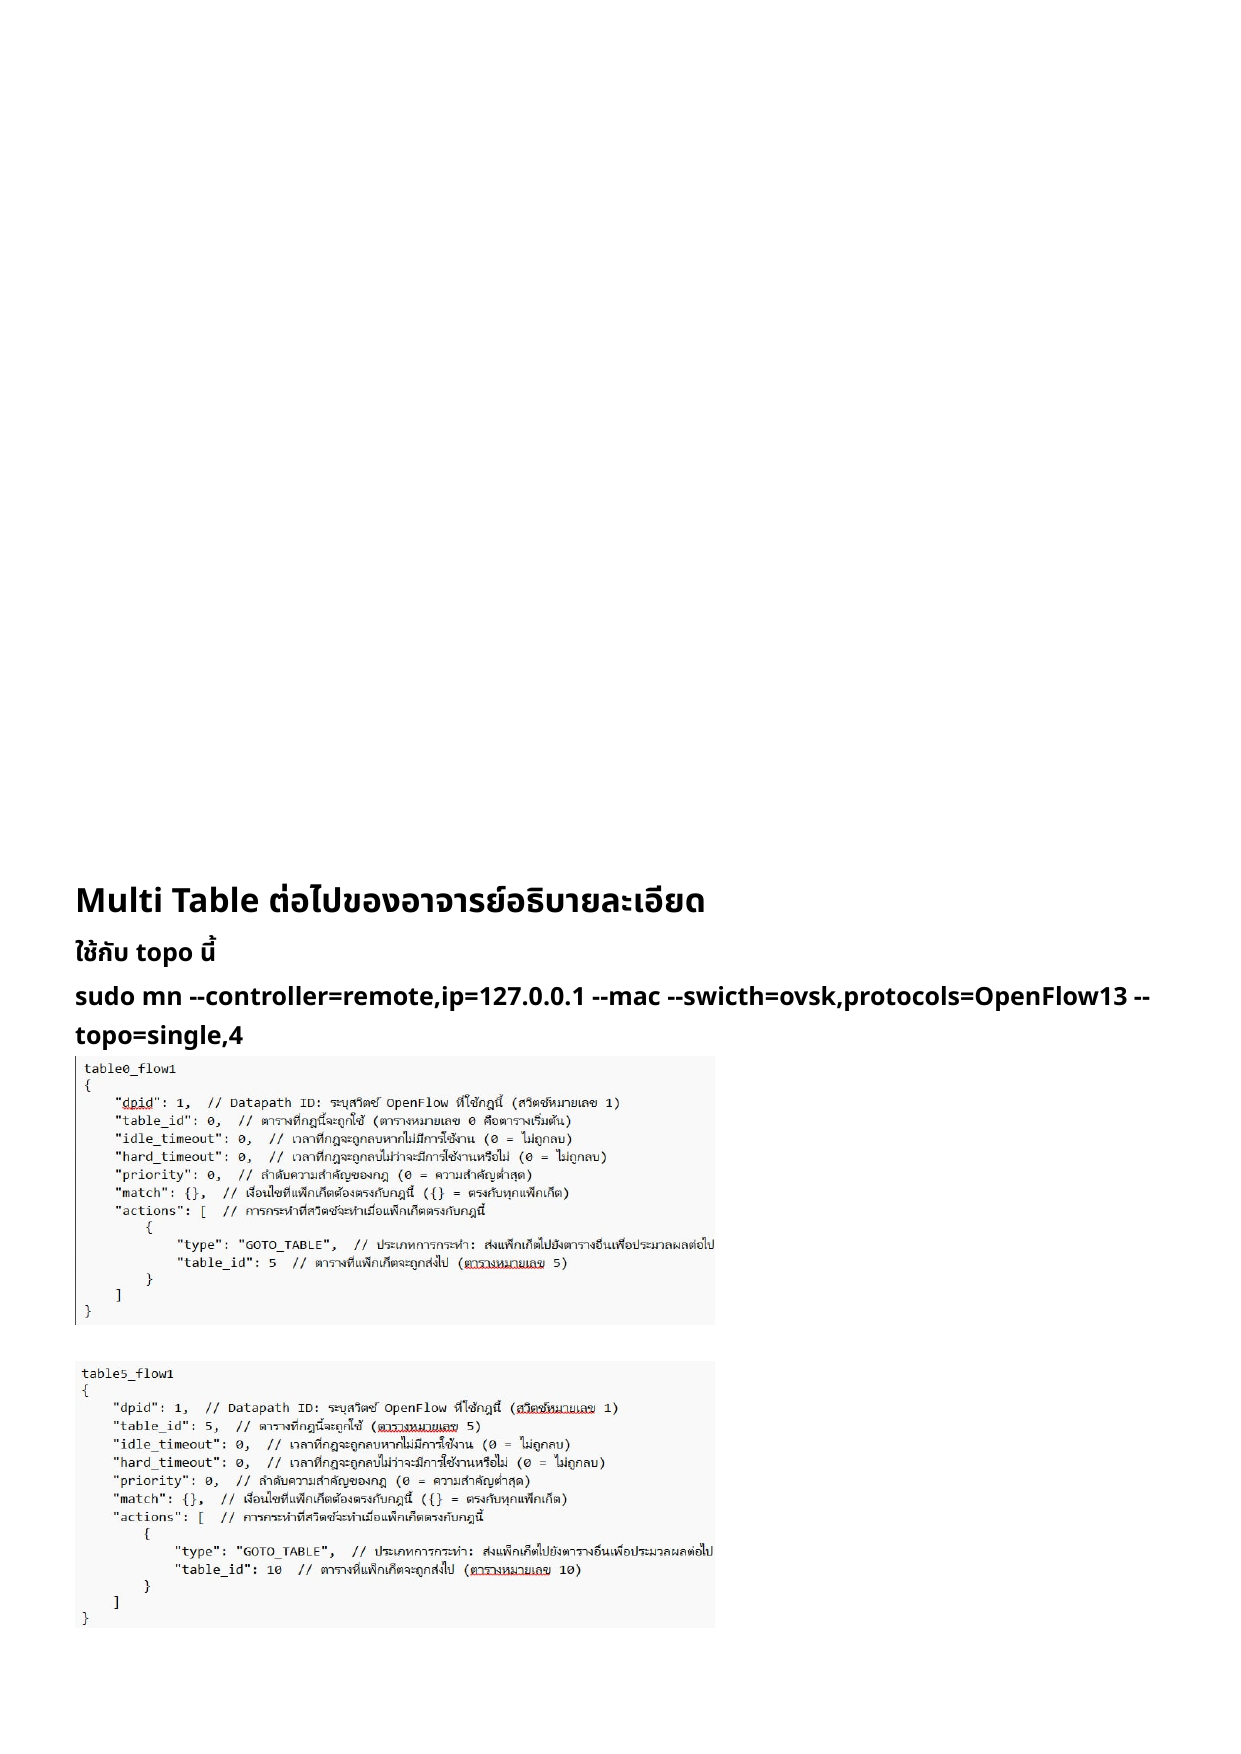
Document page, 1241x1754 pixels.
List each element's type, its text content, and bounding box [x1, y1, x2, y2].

text Multi Table ต่อไปของอาจารย์อธิบายละเอียด [75, 877, 1165, 927]
picture [75, 1361, 716, 1628]
text sudo mn --controller=remote,ip=127.0.0.1 --mac --swicth=ovsk,protocols=OpenFlow13 --topo=single,4 [75, 978, 1165, 1052]
picture [75, 1056, 716, 1325]
text ใช้กับ topo นี้ [75, 935, 1165, 973]
